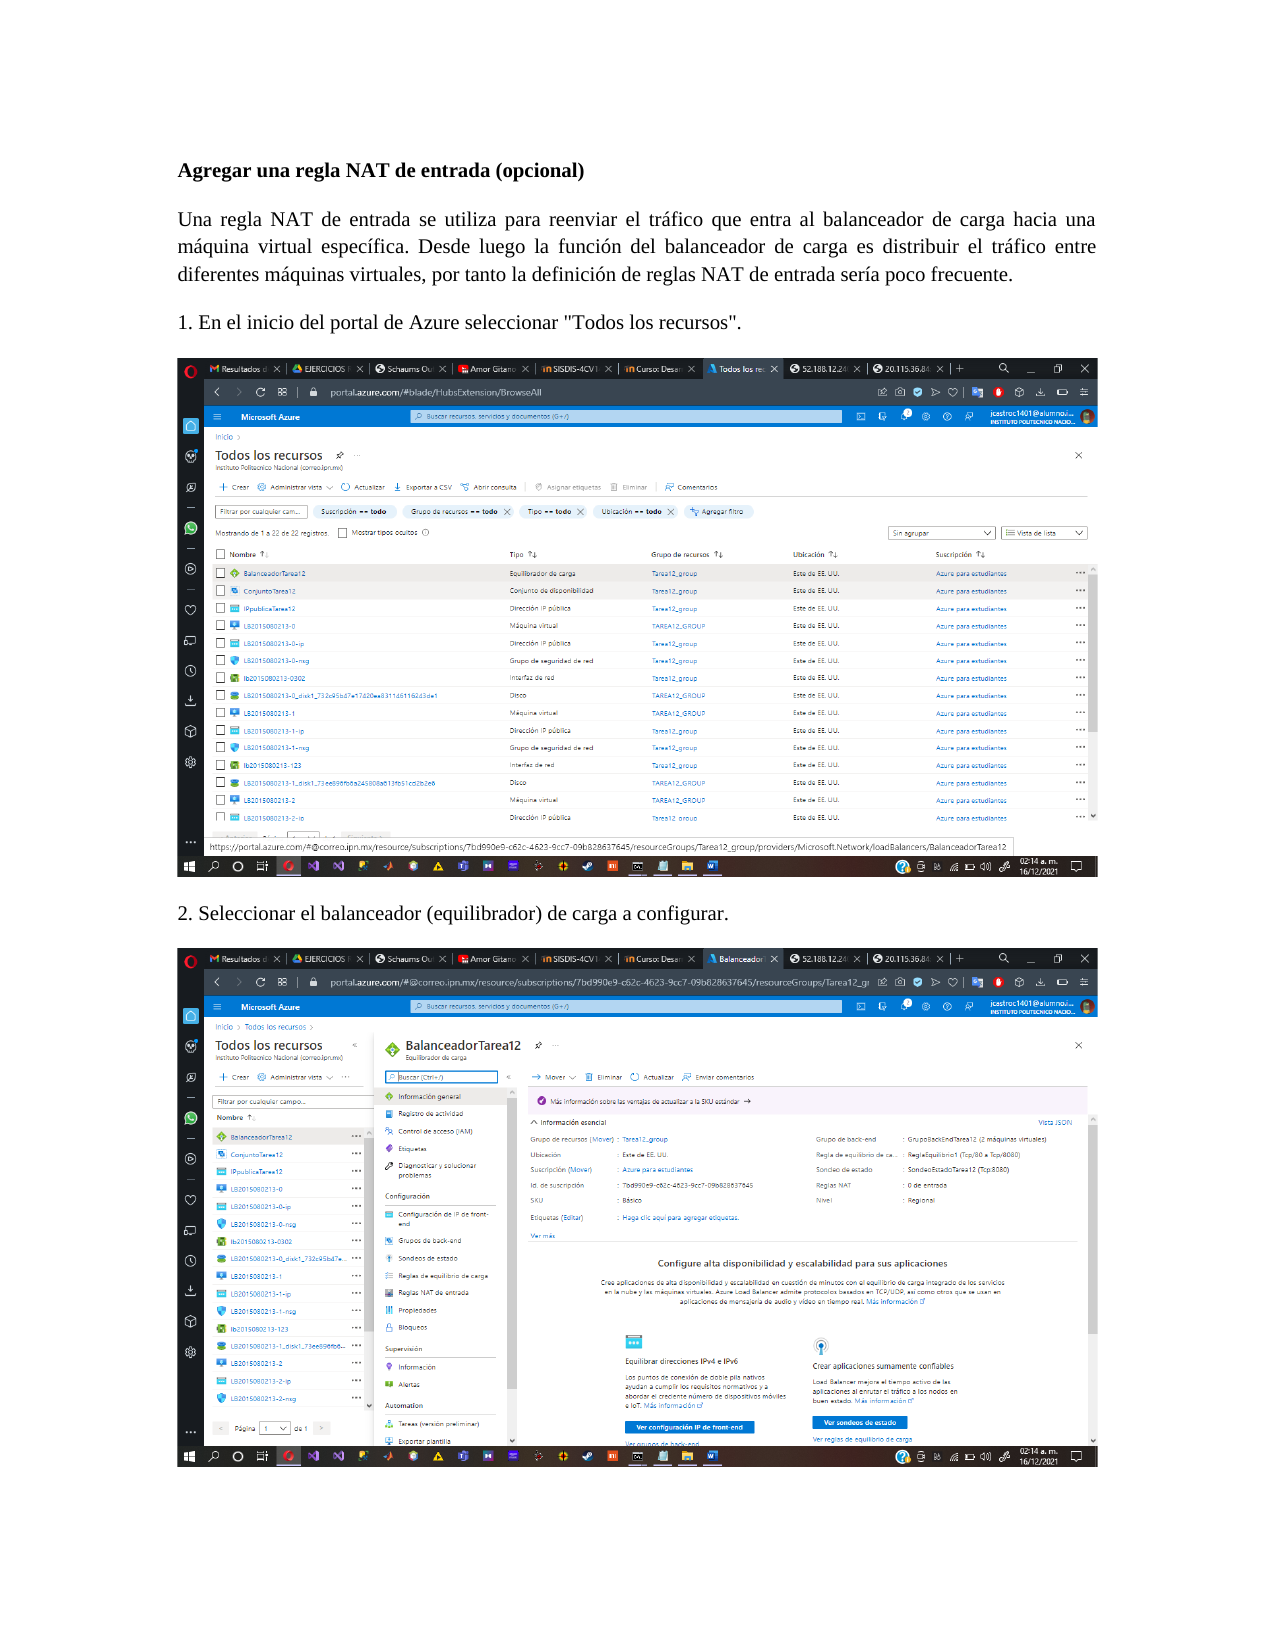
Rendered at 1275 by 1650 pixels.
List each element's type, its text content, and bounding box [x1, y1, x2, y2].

text 2. Seleccionar el balanceador (equilibrador) de carga a configurar. [177, 901, 1098, 924]
picture [177, 948, 1098, 1467]
text 1. En el inicio del portal de Azure seleccionar "Todos los recursos". [177, 310, 1098, 334]
picture [177, 358, 1098, 877]
text Agregar una regla NAT de entrada (opcional) [177, 158, 1098, 182]
text Una regla NAT de entrada se utiliza para reenviar el tráfico que entra al balanceador de carga hacia una máquina virtual específica. Desde luego la función del balanceador de carga es distribuir el tráfico entre diferentes máquinas virtuales, por tanto la definición de reglas NAT de entrada sería poco frecuente. [177, 206, 1098, 286]
